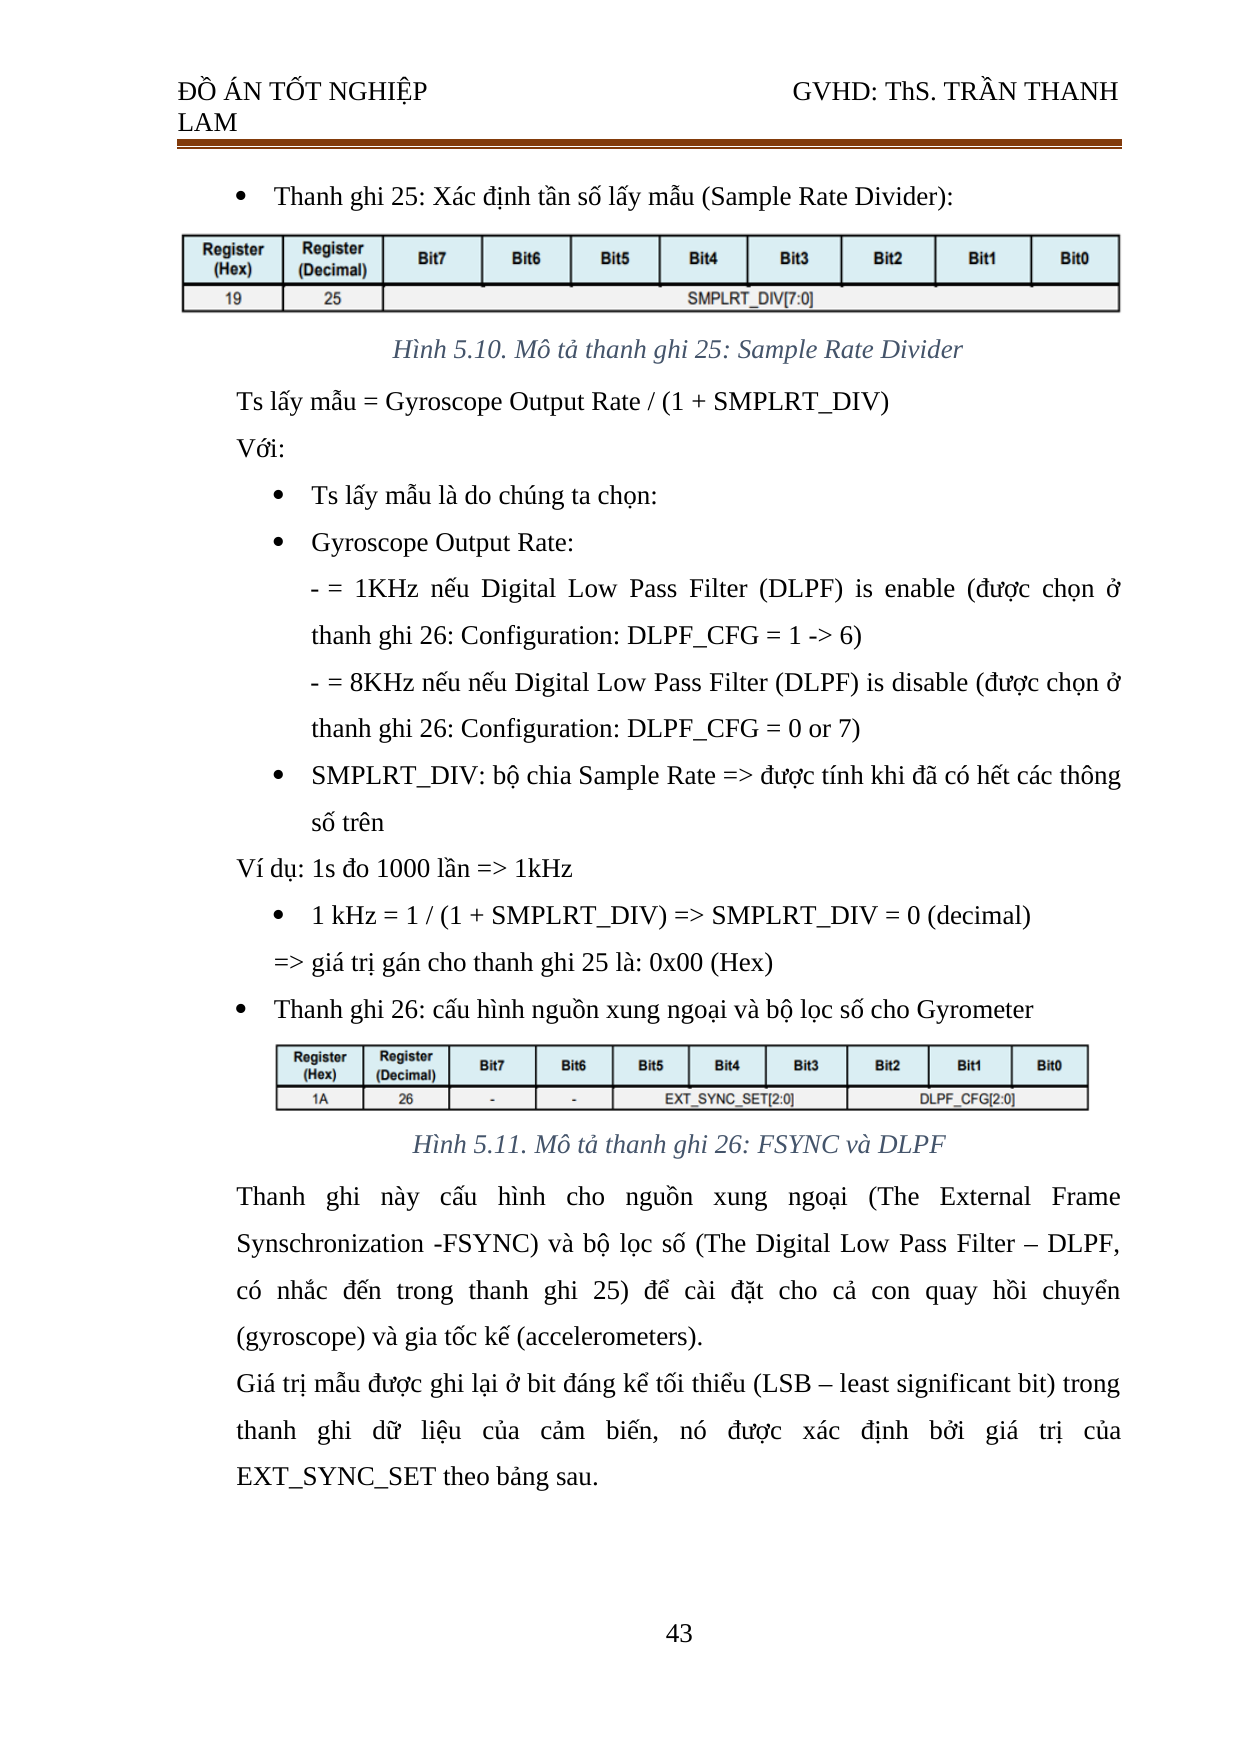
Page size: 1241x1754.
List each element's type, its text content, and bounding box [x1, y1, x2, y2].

list Thanh ghi 25: Xác định tần số lấy mẫu (Sample Rate Divider): [236, 180, 1122, 211]
list Ts lấy mẫu là do chúng ta chọn: [274, 479, 1122, 510]
text Giá trị mẫu được ghi lại ở bit đáng kể tối thiểu (LSB – least significant bit) trong thanh ghi dữ liệu của cảm biến, nó được xác định bởi giá trị của EXT_SYNC_SET theo bảng sau. [236, 1367, 1122, 1492]
text Ts lấy mẫu = Gyroscope Output Rate / (1 + SMPLRT_DIV) [177, 385, 1122, 417]
list = 8KHz nếu nếu Digital Low Pass Filter (DLPF) is disable (được chọn ở thanh ghi 26: Configuration: DLPF_CFG = 0 or 7) [310, 666, 1122, 744]
text Thanh ghi này cấu hình cho nguồn xung ngoại (The External Frame Synschronization -FSYNC) và bộ lọc số (The Digital Low Pass Filter – DLPF, có nhắc đến trong thanh ghi 25) để cài đặt cho cả con quay hồi chuyển (gyroscope) và gia tốc kế (accelerometers). [236, 1180, 1122, 1352]
picture [177, 230, 1126, 318]
list Gyroscope Output Rate: [274, 526, 1122, 557]
text => giá trị gán cho thanh ghi 25 là: 0x00 (Hex) [274, 946, 1122, 977]
text Ví dụ: 1s đo 1000 lần => 1kHz [177, 853, 1122, 884]
text Với: [177, 432, 1122, 463]
list = 1KHz nếu Digital Low Pass Filter (DLPF) is enable (được chọn ở thanh ghi 26: Configuration: DLPF_CFG = 1 -> 6) [310, 572, 1122, 650]
list SMPLRT_DIV: bộ chia Sample Rate => được tính khi đã có hết các thông số trên [274, 759, 1122, 837]
list 1 kHz = 1 / (1 + SMPLRT_DIV) => SMPLRT_DIV = 0 (decimal) [274, 899, 1122, 931]
picture [273, 1041, 1092, 1113]
list Thanh ghi 26: cấu hình nguồn xung ngoại và bộ lọc số cho Gyrometer [236, 993, 1122, 1024]
text Hình 5.10. Mô tả thanh ghi 25: Sample Rate Divider [177, 333, 1122, 364]
